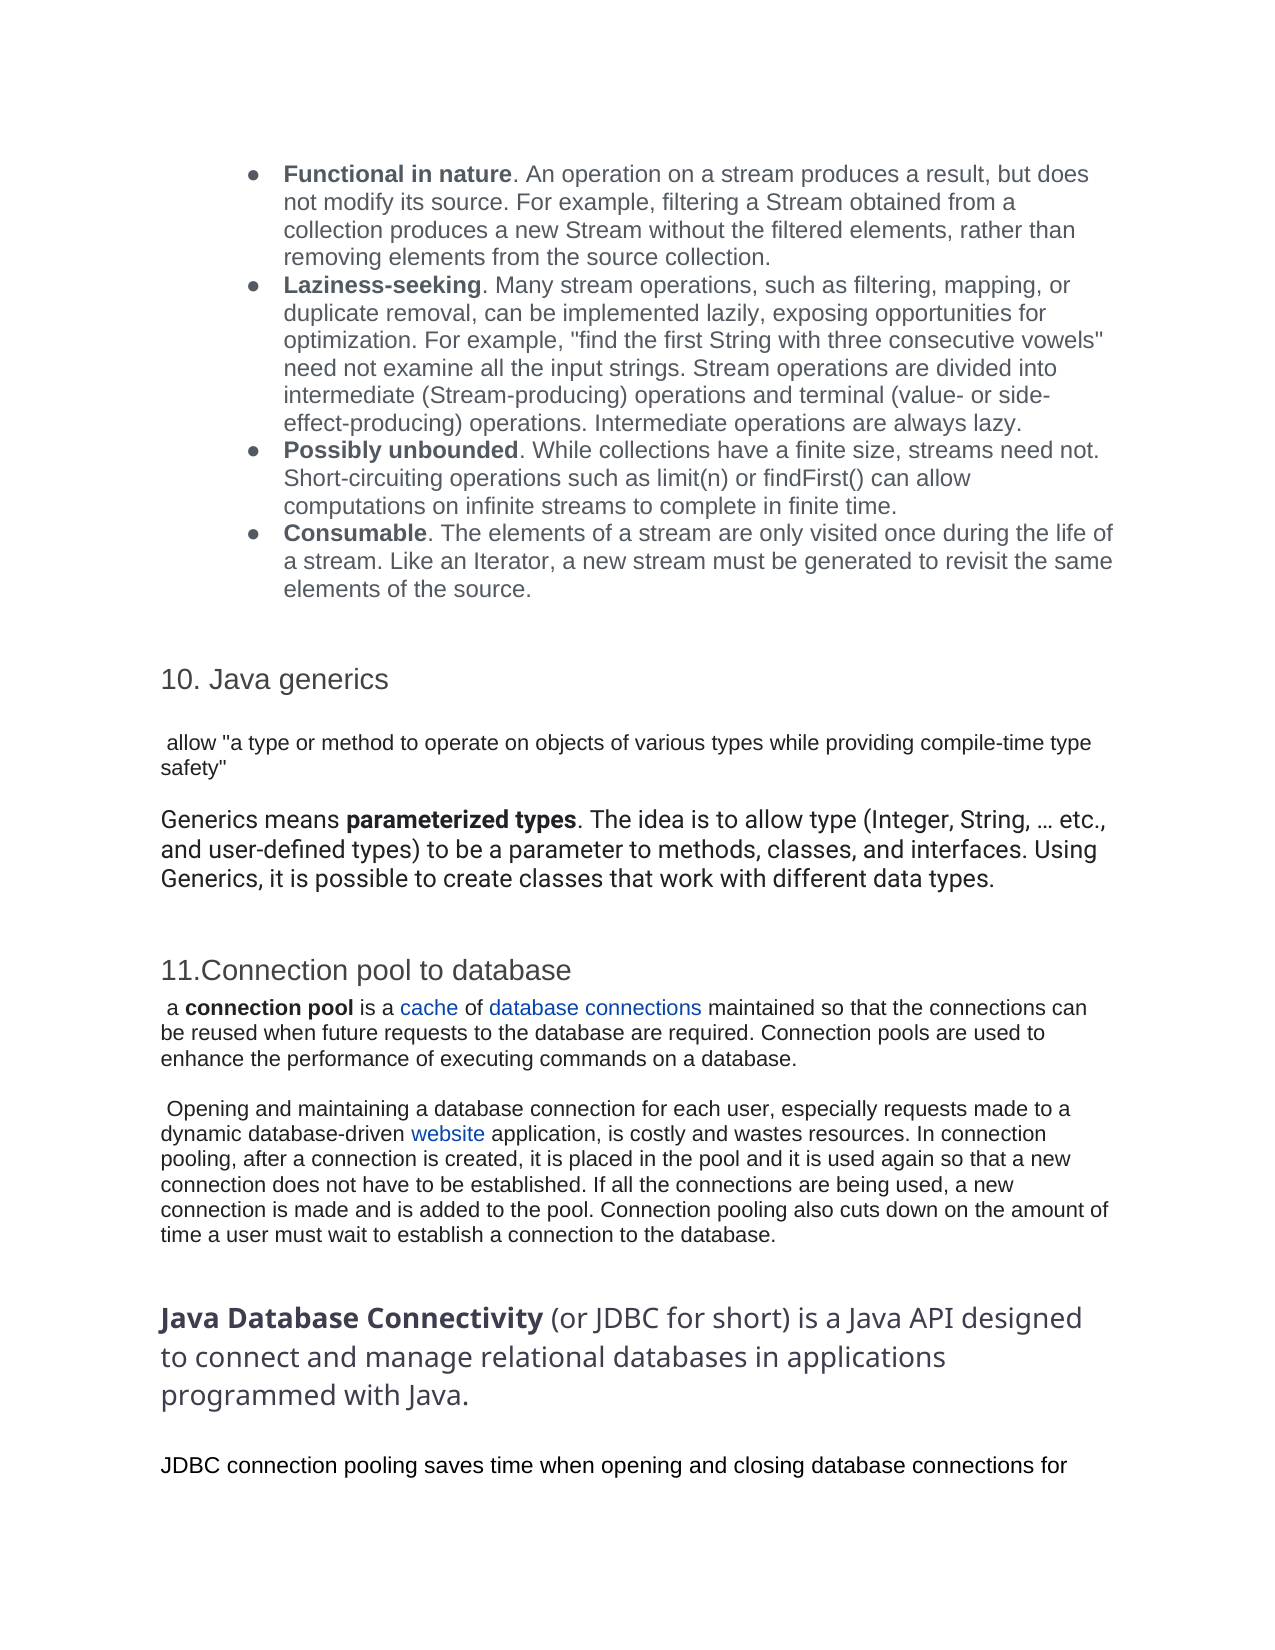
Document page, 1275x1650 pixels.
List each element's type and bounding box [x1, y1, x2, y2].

table_header [150, 150, 1125, 1489]
